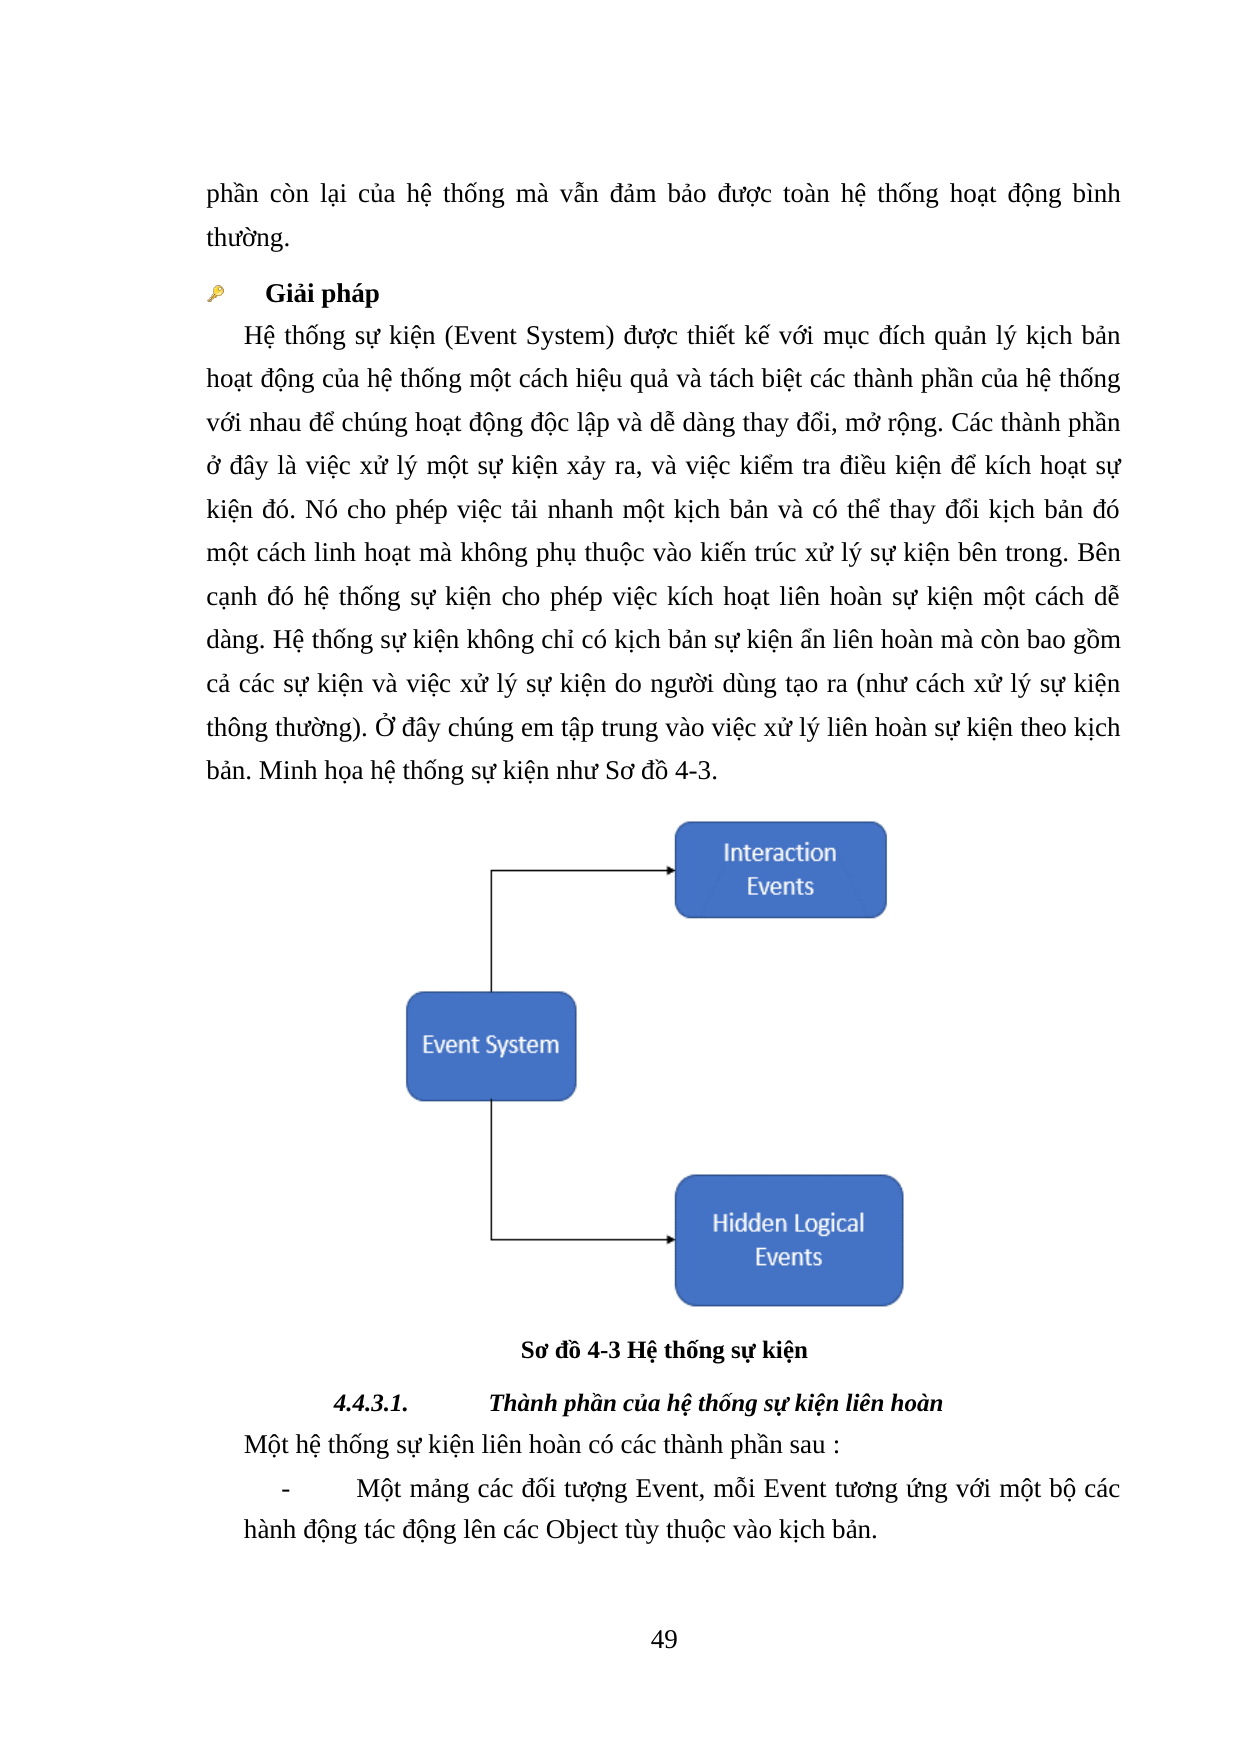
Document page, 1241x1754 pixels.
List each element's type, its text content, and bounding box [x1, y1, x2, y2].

picture [207, 285, 224, 302]
text Một hệ thống sự kiện liên hoàn có các thành phần sau : [206, 1428, 1122, 1459]
picture [398, 810, 930, 1311]
text Một mảng các đối tượng Event, mỗi Event tương ứng với một bộ các hành động tác động lên các Object tùy thuộc vào kịch bản. [244, 1472, 1122, 1545]
subtitle Thành phần của hệ thống sự kiện liên hoàn [296, 1388, 1122, 1417]
text Giải pháp [206, 277, 1122, 308]
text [206, 177, 1122, 252]
